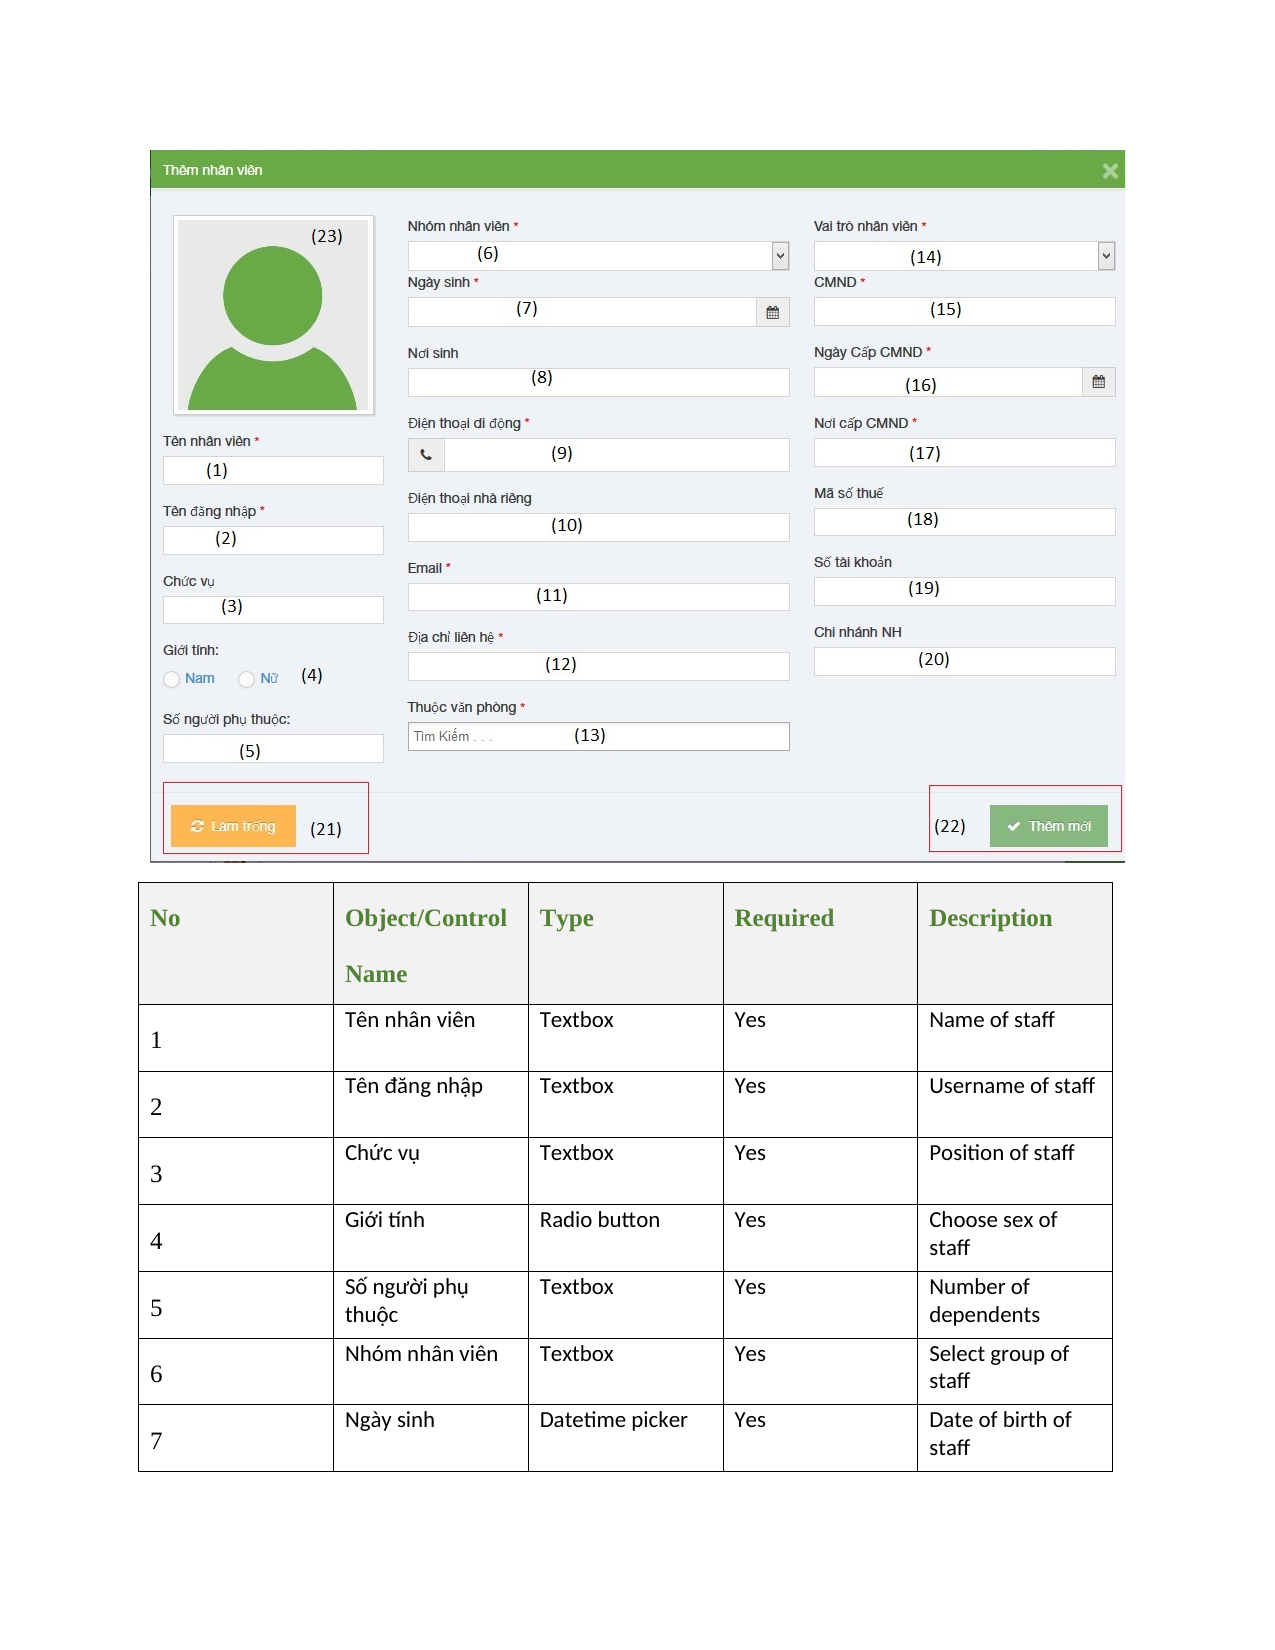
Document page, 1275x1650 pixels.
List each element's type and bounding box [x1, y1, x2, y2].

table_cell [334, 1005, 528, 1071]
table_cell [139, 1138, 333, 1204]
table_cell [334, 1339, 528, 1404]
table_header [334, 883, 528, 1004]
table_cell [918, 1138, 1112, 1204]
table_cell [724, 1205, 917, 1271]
picture [150, 150, 1125, 863]
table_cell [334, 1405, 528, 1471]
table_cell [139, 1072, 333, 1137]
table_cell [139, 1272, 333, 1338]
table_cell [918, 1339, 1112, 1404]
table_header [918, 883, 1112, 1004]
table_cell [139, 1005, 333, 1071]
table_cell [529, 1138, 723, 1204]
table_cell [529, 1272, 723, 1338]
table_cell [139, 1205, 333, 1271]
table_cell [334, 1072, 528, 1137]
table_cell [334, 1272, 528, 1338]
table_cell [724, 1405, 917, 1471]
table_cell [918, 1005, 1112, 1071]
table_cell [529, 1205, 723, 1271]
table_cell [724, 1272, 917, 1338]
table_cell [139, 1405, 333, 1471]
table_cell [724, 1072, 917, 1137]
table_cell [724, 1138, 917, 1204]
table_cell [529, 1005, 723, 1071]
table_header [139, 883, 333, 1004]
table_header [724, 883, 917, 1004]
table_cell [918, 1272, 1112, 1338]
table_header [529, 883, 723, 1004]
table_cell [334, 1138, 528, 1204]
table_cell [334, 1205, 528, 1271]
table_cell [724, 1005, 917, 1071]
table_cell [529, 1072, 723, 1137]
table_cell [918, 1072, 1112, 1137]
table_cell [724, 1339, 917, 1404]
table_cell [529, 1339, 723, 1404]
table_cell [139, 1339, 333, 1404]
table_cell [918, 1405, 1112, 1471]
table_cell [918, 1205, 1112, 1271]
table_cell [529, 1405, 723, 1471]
